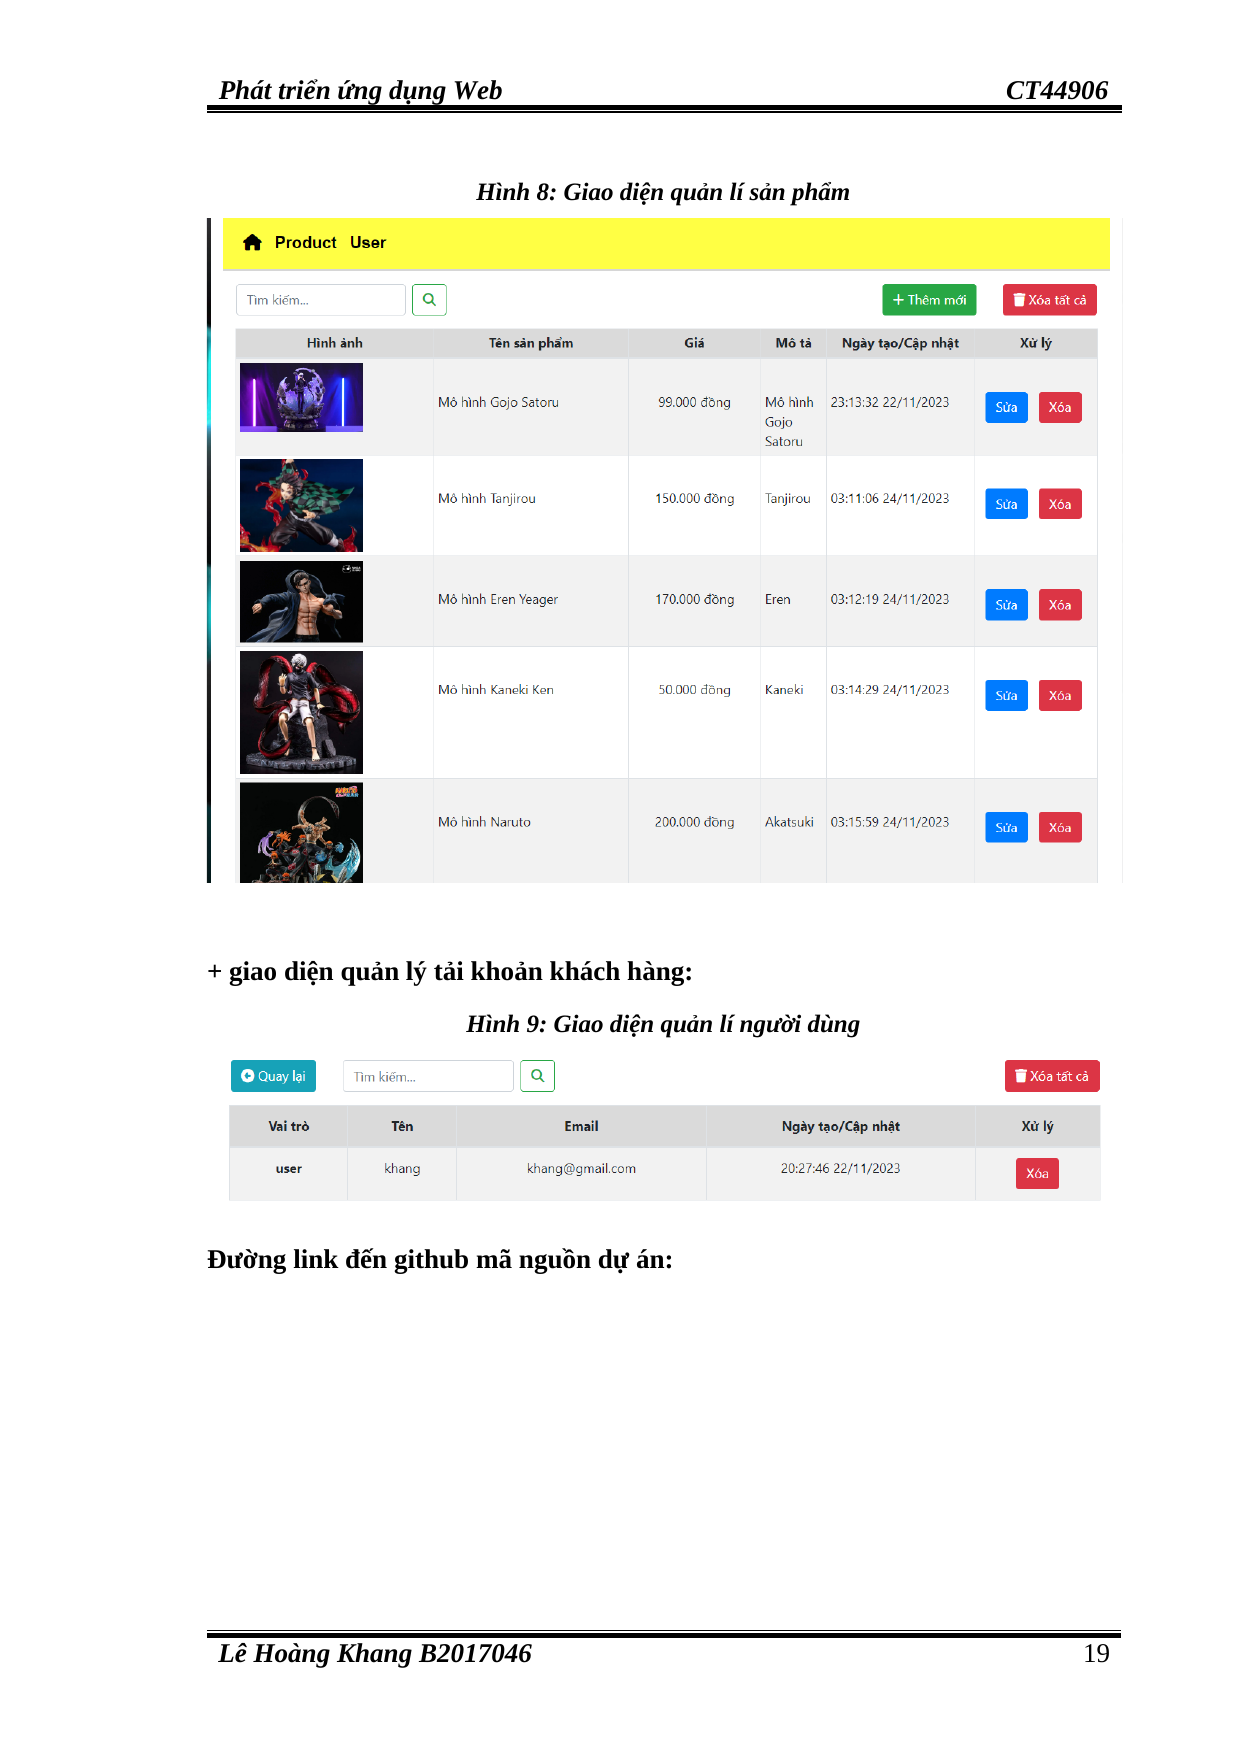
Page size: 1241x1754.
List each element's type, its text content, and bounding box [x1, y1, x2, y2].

picture [206, 1050, 1123, 1220]
text Đường link đến github mã nguồn dự án: [207, 1243, 1122, 1274]
text + giao diện quản lý tải khoản khách hàng: [207, 955, 1122, 987]
picture [206, 218, 1123, 883]
